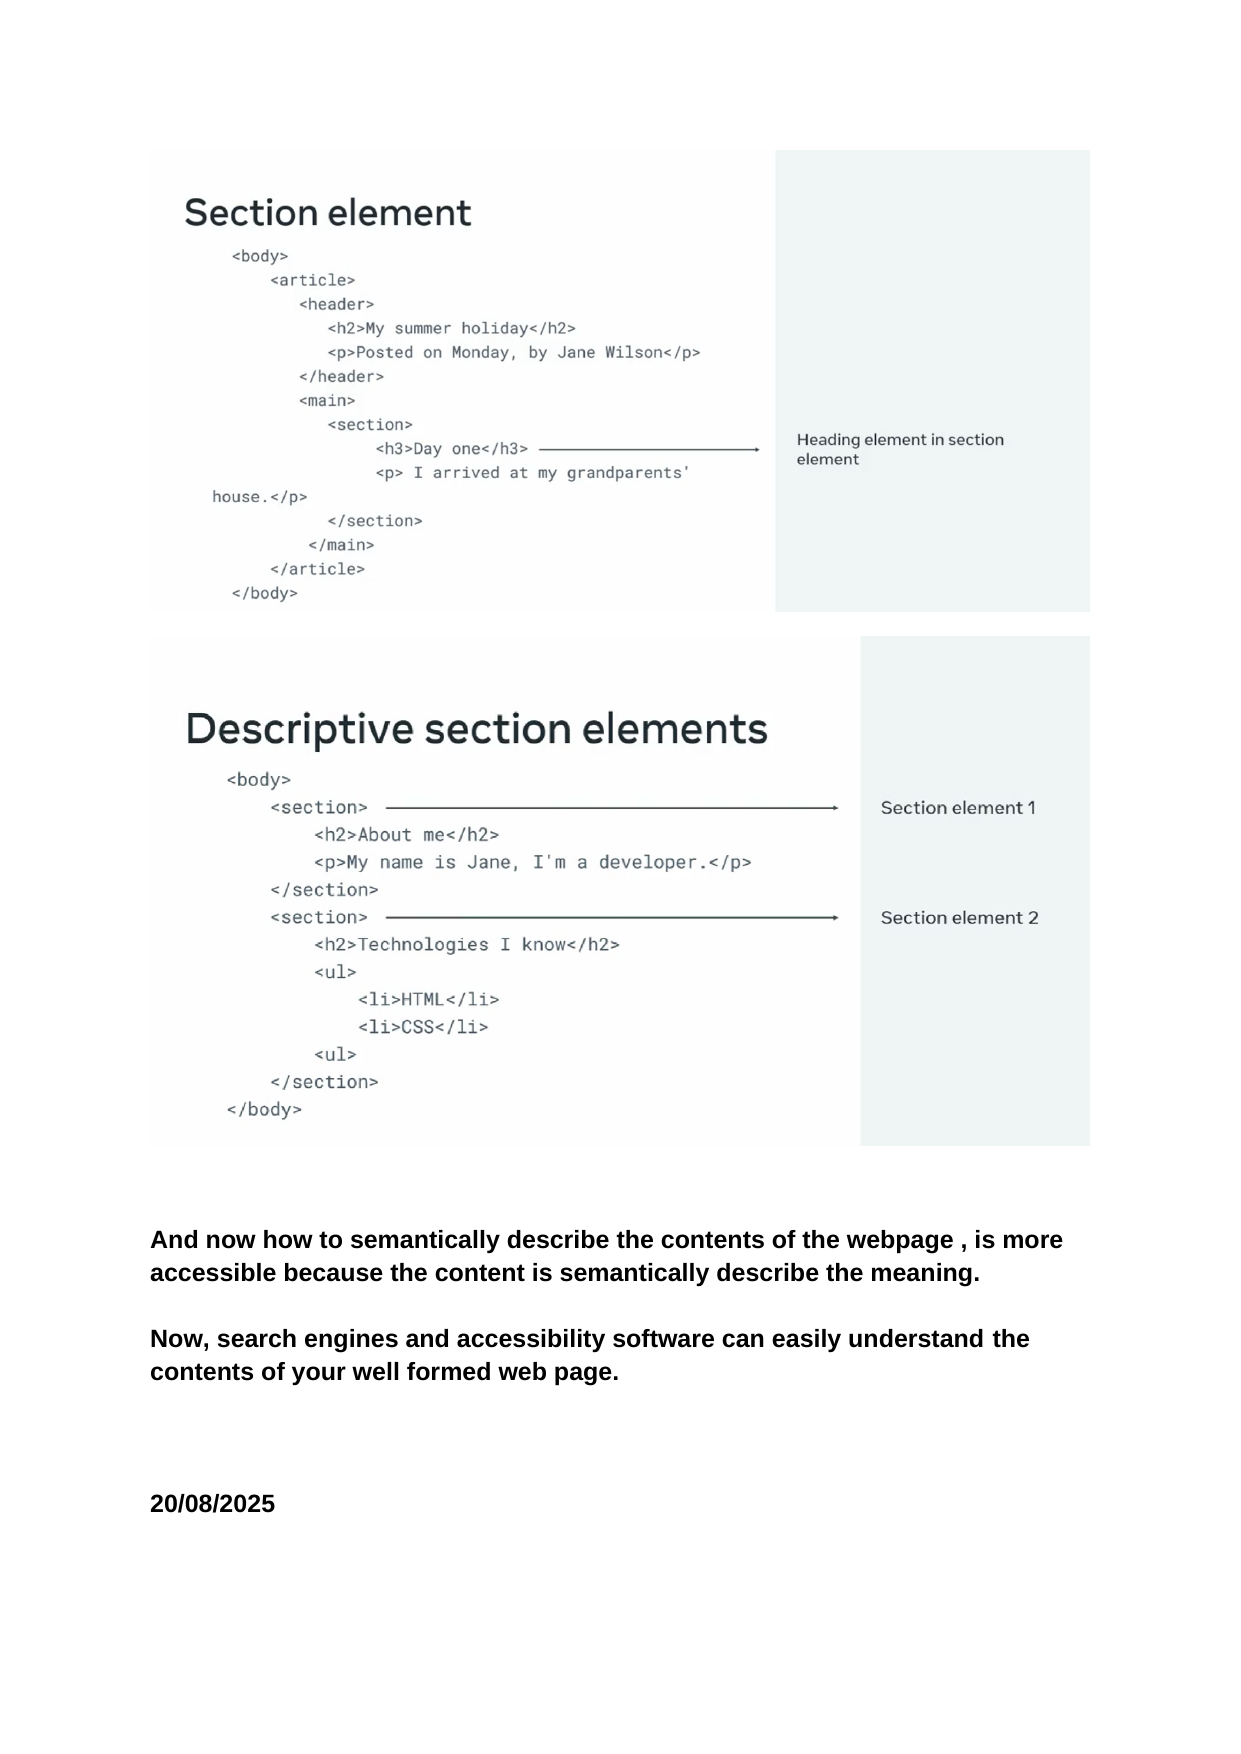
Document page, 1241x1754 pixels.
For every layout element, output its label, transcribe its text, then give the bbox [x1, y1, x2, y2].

text And now how to semantically describe the contents of the webpage , is more accessible because the content is semantically describe the meaning. Now, search engines and accessibility software can easily understand the contents of your well formed web page. 20/08/2025 [150, 1225, 1090, 1583]
picture [150, 150, 1091, 612]
picture [150, 636, 1091, 1146]
